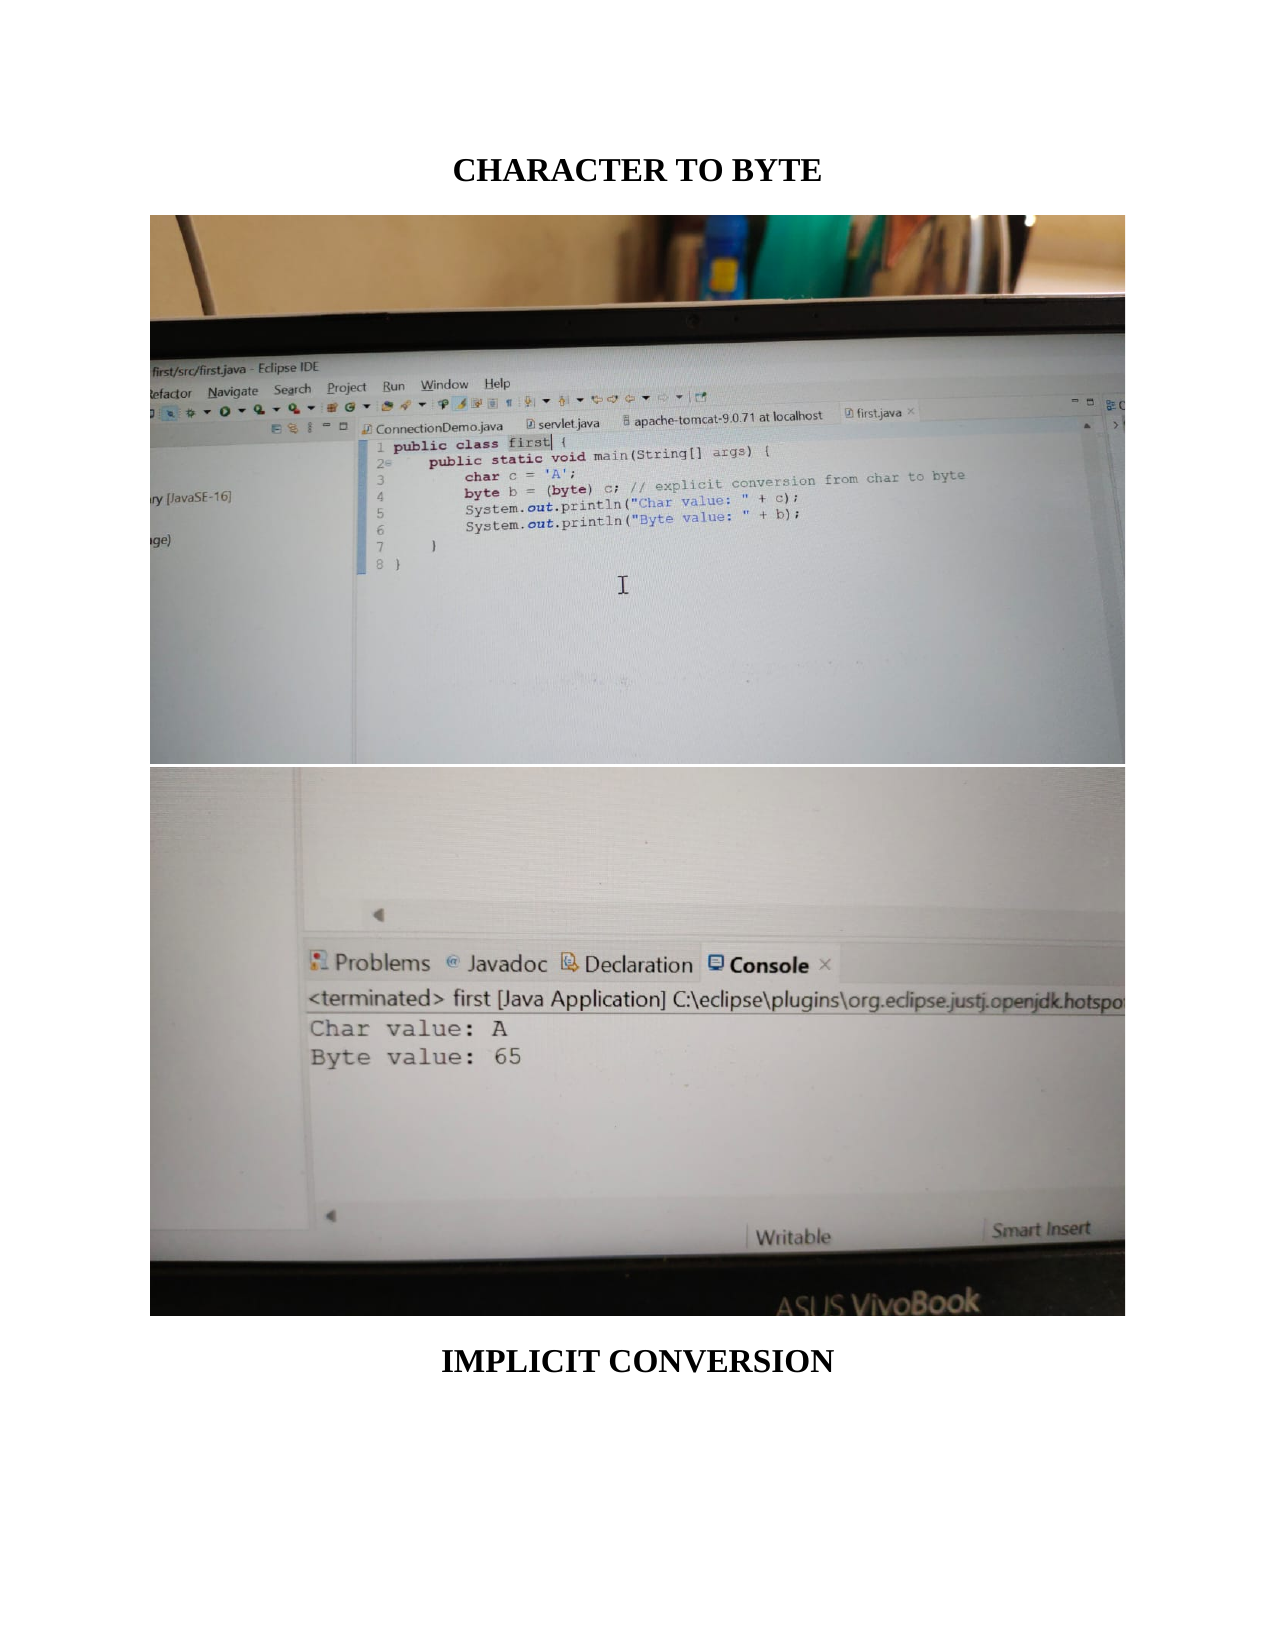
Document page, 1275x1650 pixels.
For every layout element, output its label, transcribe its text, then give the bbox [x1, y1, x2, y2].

text CHARACTER TO BYTE [150, 150, 1125, 188]
text IMPLICIT CONVERSION [150, 1341, 1125, 1379]
picture [150, 215, 1125, 764]
picture [150, 767, 1125, 1316]
